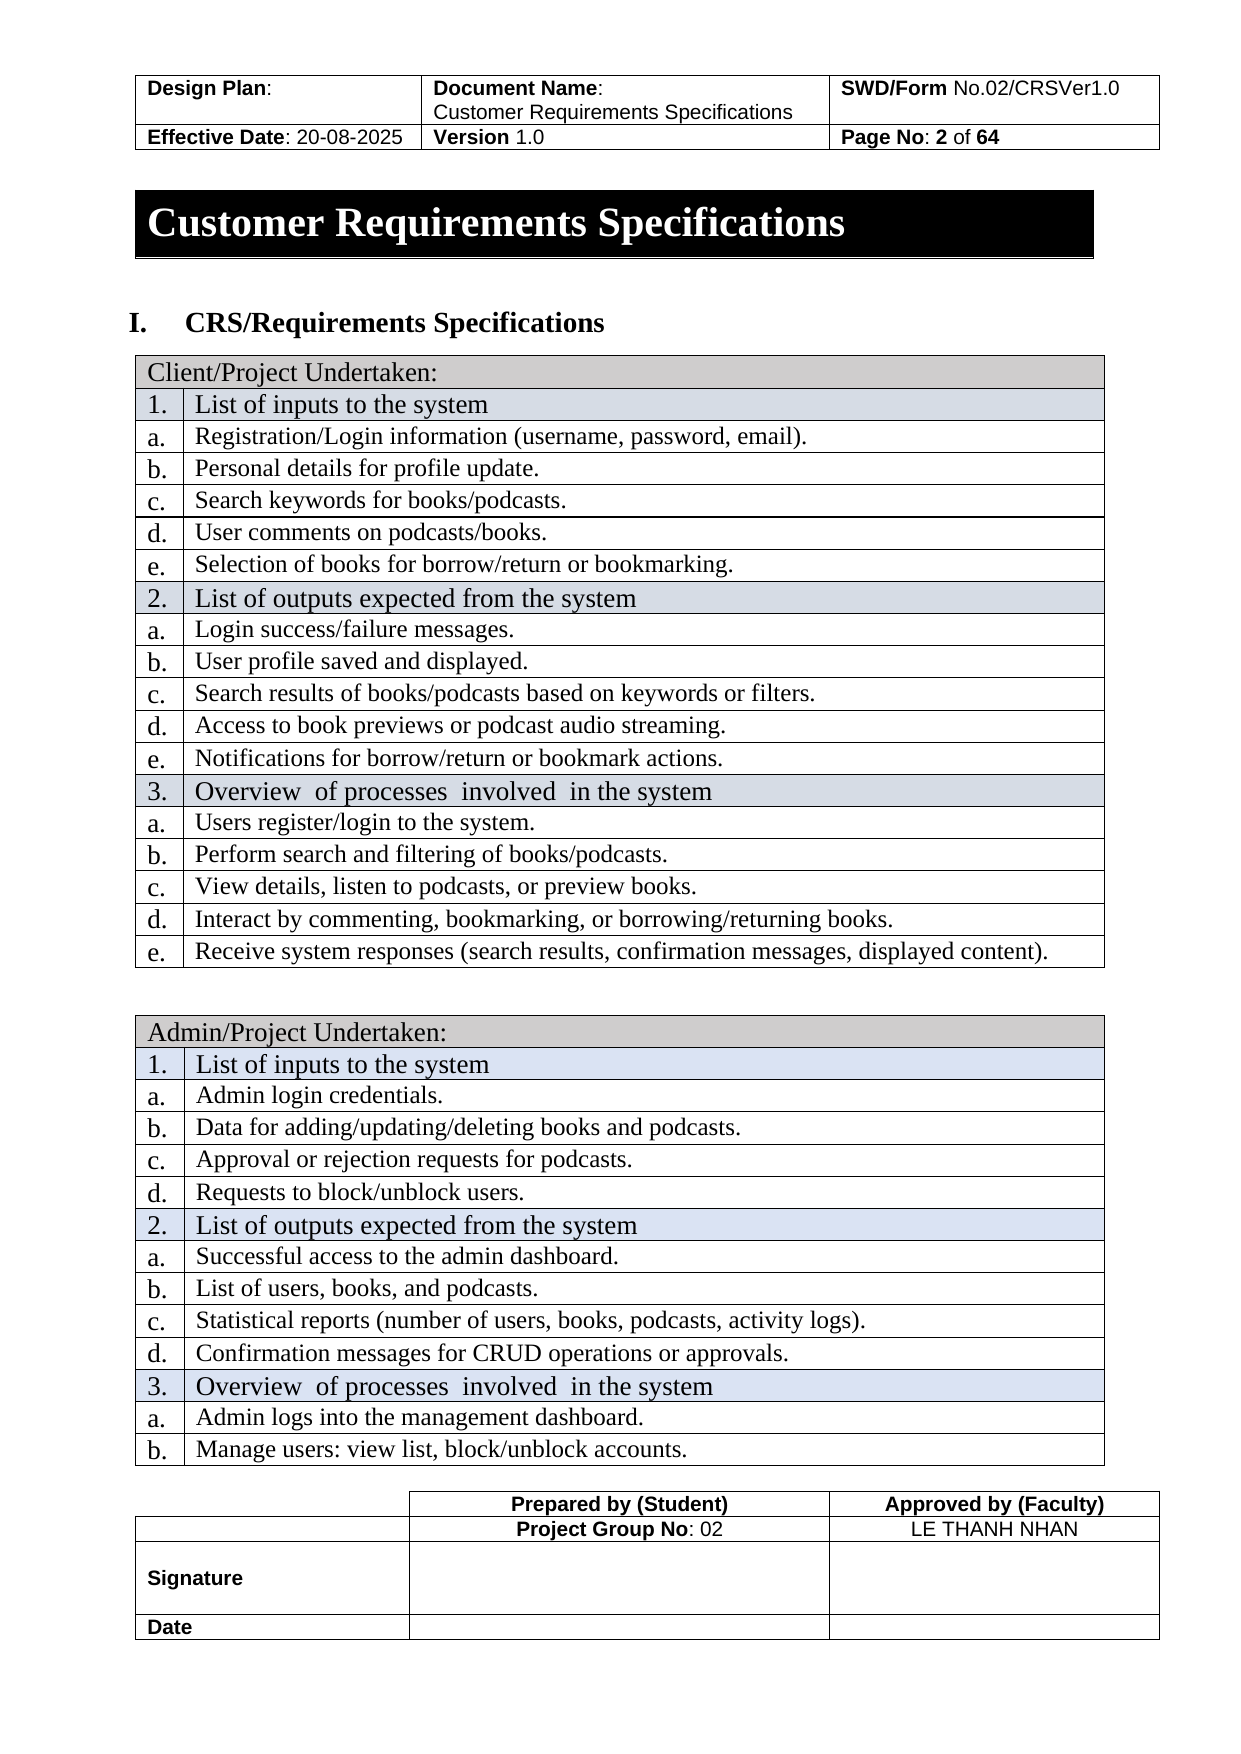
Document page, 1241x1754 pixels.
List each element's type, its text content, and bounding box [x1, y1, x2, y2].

table_cell 2. [136, 582, 183, 613]
table_cell c. [136, 1145, 184, 1176]
table_cell c. [136, 1305, 184, 1337]
table_cell List of users, books, and podcasts. [185, 1273, 1104, 1304]
table_cell Overview of processes involved in the system [184, 775, 1104, 806]
table_cell d. [136, 711, 183, 742]
table_cell b. [136, 646, 183, 677]
table_cell List of outputs expected from the system [184, 582, 1104, 613]
table_cell Admin login credentials. [185, 1080, 1104, 1111]
table_cell b. [136, 1273, 184, 1304]
table_cell b. [136, 1112, 184, 1143]
table_cell Selection of books for borrow/return or bookmarking. [184, 550, 1104, 581]
table_cell b. [136, 1434, 184, 1465]
table_cell d. [136, 518, 183, 548]
table_cell Receive system responses (search results, confirmation messages, displayed content). [184, 936, 1104, 967]
table_cell a. [136, 1241, 184, 1272]
table_cell d. [136, 904, 183, 935]
table_cell Users register/login to the system. [184, 807, 1104, 838]
table_cell 3. [136, 1370, 184, 1401]
table_header Customer Requirements Specifications [136, 191, 1093, 257]
table_cell Approval or rejection requests for podcasts. [185, 1145, 1104, 1176]
table_cell b. [136, 839, 183, 870]
table_cell 1. [136, 389, 183, 420]
table_cell b. [136, 453, 183, 484]
table_cell a. [136, 1080, 184, 1111]
table_cell Manage users: view list, block/unblock accounts. [185, 1434, 1104, 1465]
table_cell List of outputs expected from the system [185, 1209, 1104, 1240]
table_cell e. [136, 936, 183, 967]
table_cell 2. [136, 1209, 184, 1240]
table_cell Login success/failure messages. [184, 614, 1104, 645]
list CRS/Requirements Specifications [147, 305, 1093, 339]
table_cell Search keywords for books/podcasts. [184, 485, 1104, 516]
table_cell e. [136, 743, 183, 774]
table_cell Search results of books/podcasts based on keywords or filters. [184, 678, 1104, 709]
table_cell d. [136, 1338, 184, 1369]
table_cell 3. [136, 775, 183, 806]
table_cell a. [136, 614, 183, 645]
table_cell Admin logs into the management dashboard. [185, 1402, 1104, 1433]
table_cell User comments on podcasts/books. [184, 518, 1104, 548]
table_cell Successful access to the admin dashboard. [185, 1241, 1104, 1272]
table_cell Overview of processes involved in the system [185, 1370, 1104, 1401]
table_cell c. [136, 678, 183, 709]
table_cell d. [136, 1177, 184, 1208]
table_cell Data for adding/updating/deleting books and podcasts. [185, 1112, 1104, 1143]
table_header Client/Project Undertaken: [136, 356, 1104, 388]
table_cell c. [136, 485, 183, 516]
table_cell User profile saved and displayed. [184, 646, 1104, 677]
table_cell a. [136, 1402, 184, 1433]
table_cell 1. [136, 1048, 184, 1079]
table_cell Interact by commenting, bookmarking, or borrowing/returning books. [184, 904, 1104, 935]
table_cell List of inputs to the system [184, 389, 1104, 420]
table_cell e. [136, 550, 183, 581]
table_cell List of inputs to the system [185, 1048, 1104, 1079]
table_header Admin/Project Undertaken: [136, 1016, 1104, 1047]
table_cell Registration/Login information (username, password, email). [184, 421, 1104, 452]
table_cell Access to book previews or podcast audio streaming. [184, 711, 1104, 742]
table_cell Notifications for borrow/return or bookmark actions. [184, 743, 1104, 774]
table_cell View details, listen to podcasts, or preview books. [184, 871, 1104, 903]
table_cell Personal details for profile update. [184, 453, 1104, 484]
table_cell Statistical reports (number of users, books, podcasts, activity logs). [185, 1305, 1104, 1337]
table_cell c. [136, 871, 183, 903]
table_cell a. [136, 807, 183, 838]
table_cell a. [136, 421, 183, 452]
table_cell Confirmation messages for CRUD operations or approvals. [185, 1338, 1104, 1369]
table_cell Perform search and filtering of books/podcasts. [184, 839, 1104, 870]
table_cell Requests to block/unblock users. [185, 1177, 1104, 1208]
